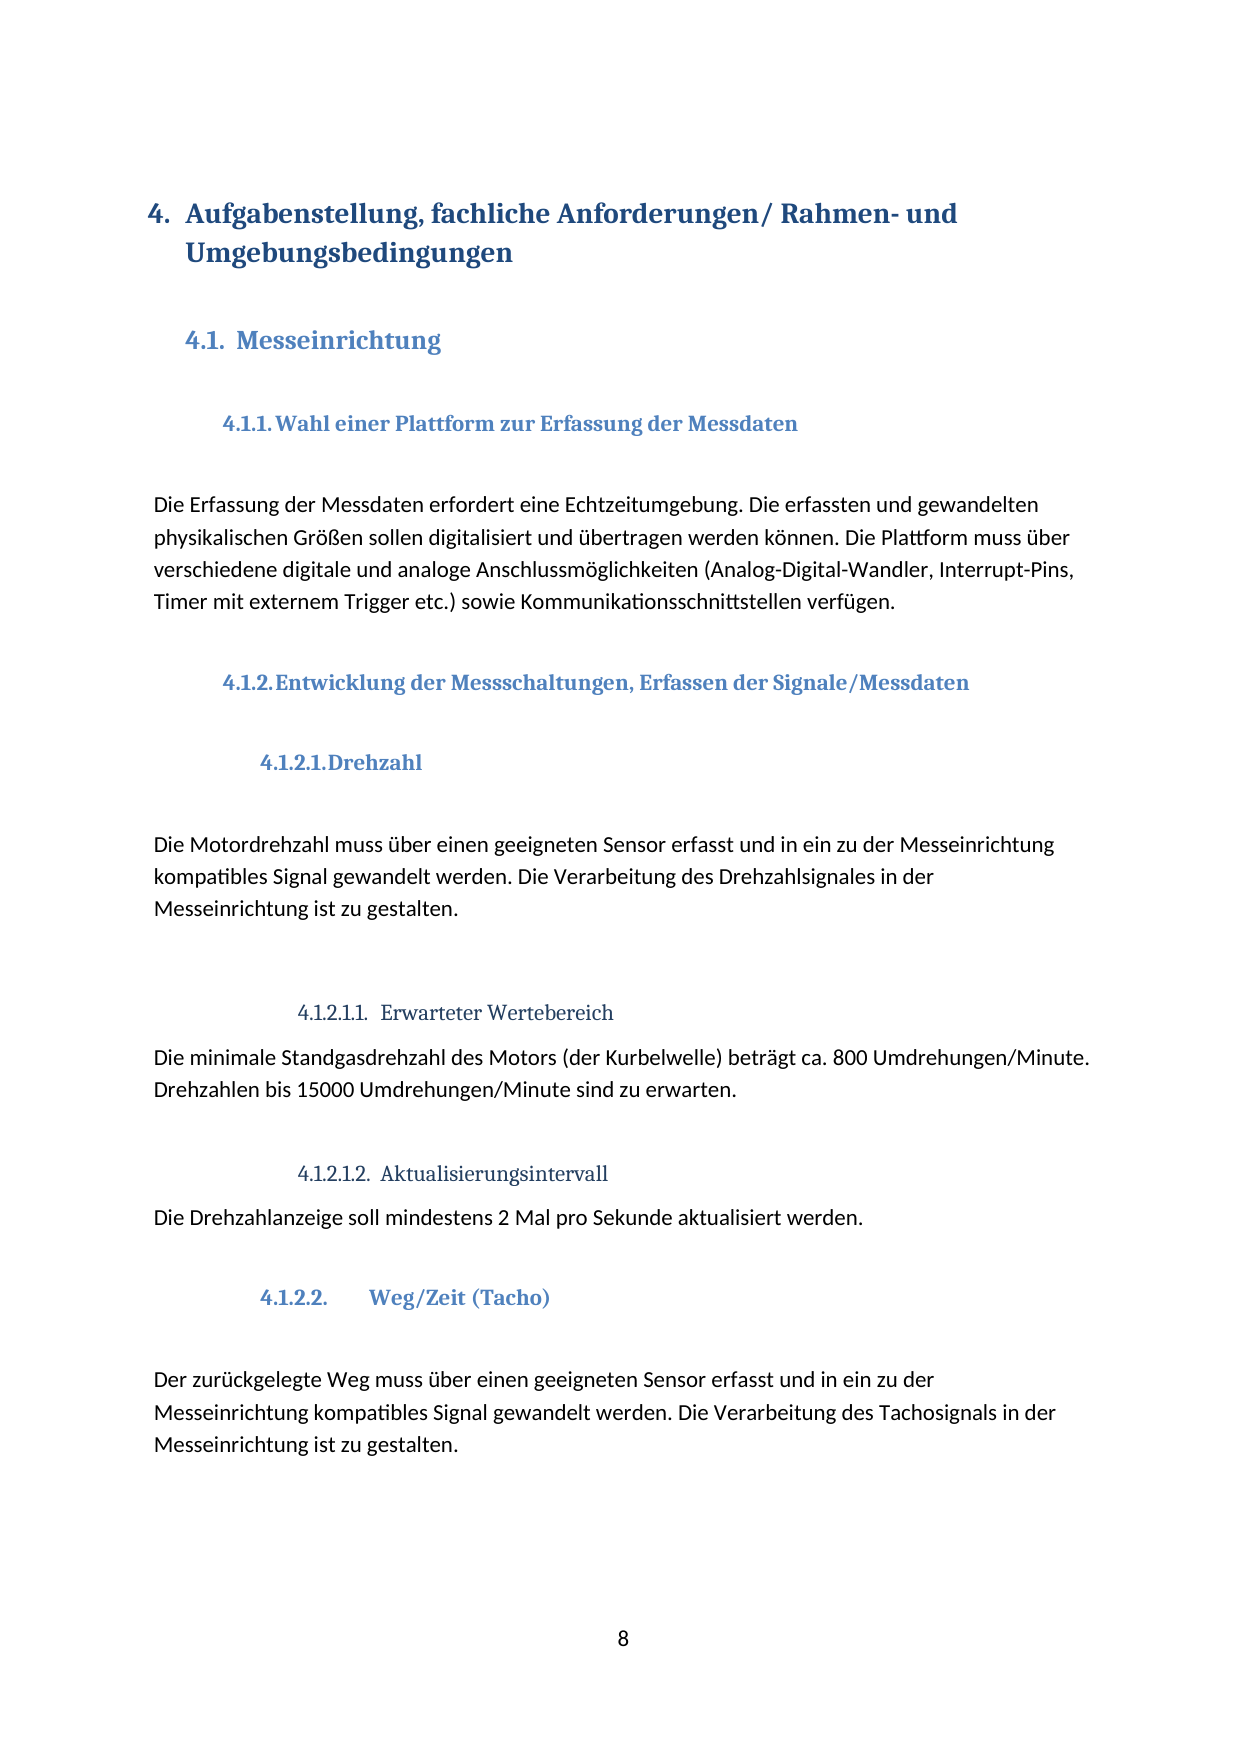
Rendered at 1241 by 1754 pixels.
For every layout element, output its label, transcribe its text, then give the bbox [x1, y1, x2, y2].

subtitle Wahl einer Plattform zur Erfassung der Messdaten [223, 410, 1093, 437]
subtitle Drehzahl [260, 749, 1093, 776]
text Die Drehzahlanzeige soll mindestens 2 Mal pro Sekunde aktualisiert werden. [153, 1203, 1093, 1231]
subtitle Weg/Zeit (Tacho) [260, 1285, 1093, 1312]
text Die Erfassung der Messdaten erfordert eine Echtzeitumgebung. Die erfassten und gewandelten physikalischen Größen sollen digitalisiert und übertragen werden können. Die Plattform muss über verschiedene digitale und analoge Anschlussmöglichkeiten (Analog-Digital-Wandler, Interrupt-Pins, Timer mit externem Trigger etc.) sowie Kommunikationsschnittstellen verfügen. [153, 491, 1093, 615]
text Der zurückgelegte Weg muss über einen geeigneten Sensor erfasst und in ein zu der Messeinrichtung kompatibles Signal gewandelt werden. Die Verarbeitung des Tachosignals in der Messeinrichtung ist zu gestalten. [153, 1365, 1093, 1458]
subtitle Erwarteter Wertebereich [298, 1000, 1093, 1027]
subtitle Messeinrichtung [185, 325, 1093, 356]
subtitle Aktualisierungsintervall [298, 1160, 1093, 1187]
text Die minimale Standgasdrehzahl des Motors (der Kurbelwelle) beträgt ca. 800 Umdrehungen/Minute. Drehzahlen bis 15000 Umdrehungen/Minute sind zu erwarten. [153, 1043, 1093, 1135]
subtitle Entwicklung der Messschaltungen, Erfassen der Signale/Messdaten [223, 669, 1093, 696]
subtitle Aufgabenstellung, fachliche Anforderungen/ Rahmen- und Umgebungsbedingungen [148, 198, 1093, 270]
text Die Motordrehzahl muss über einen geeigneten Sensor erfasst und in ein zu der Messeinrichtung kompatibles Signal gewandelt werden. Die Verarbeitung des Drehzahlsignales in der Messeinrichtung ist zu gestalten. [153, 830, 1093, 922]
